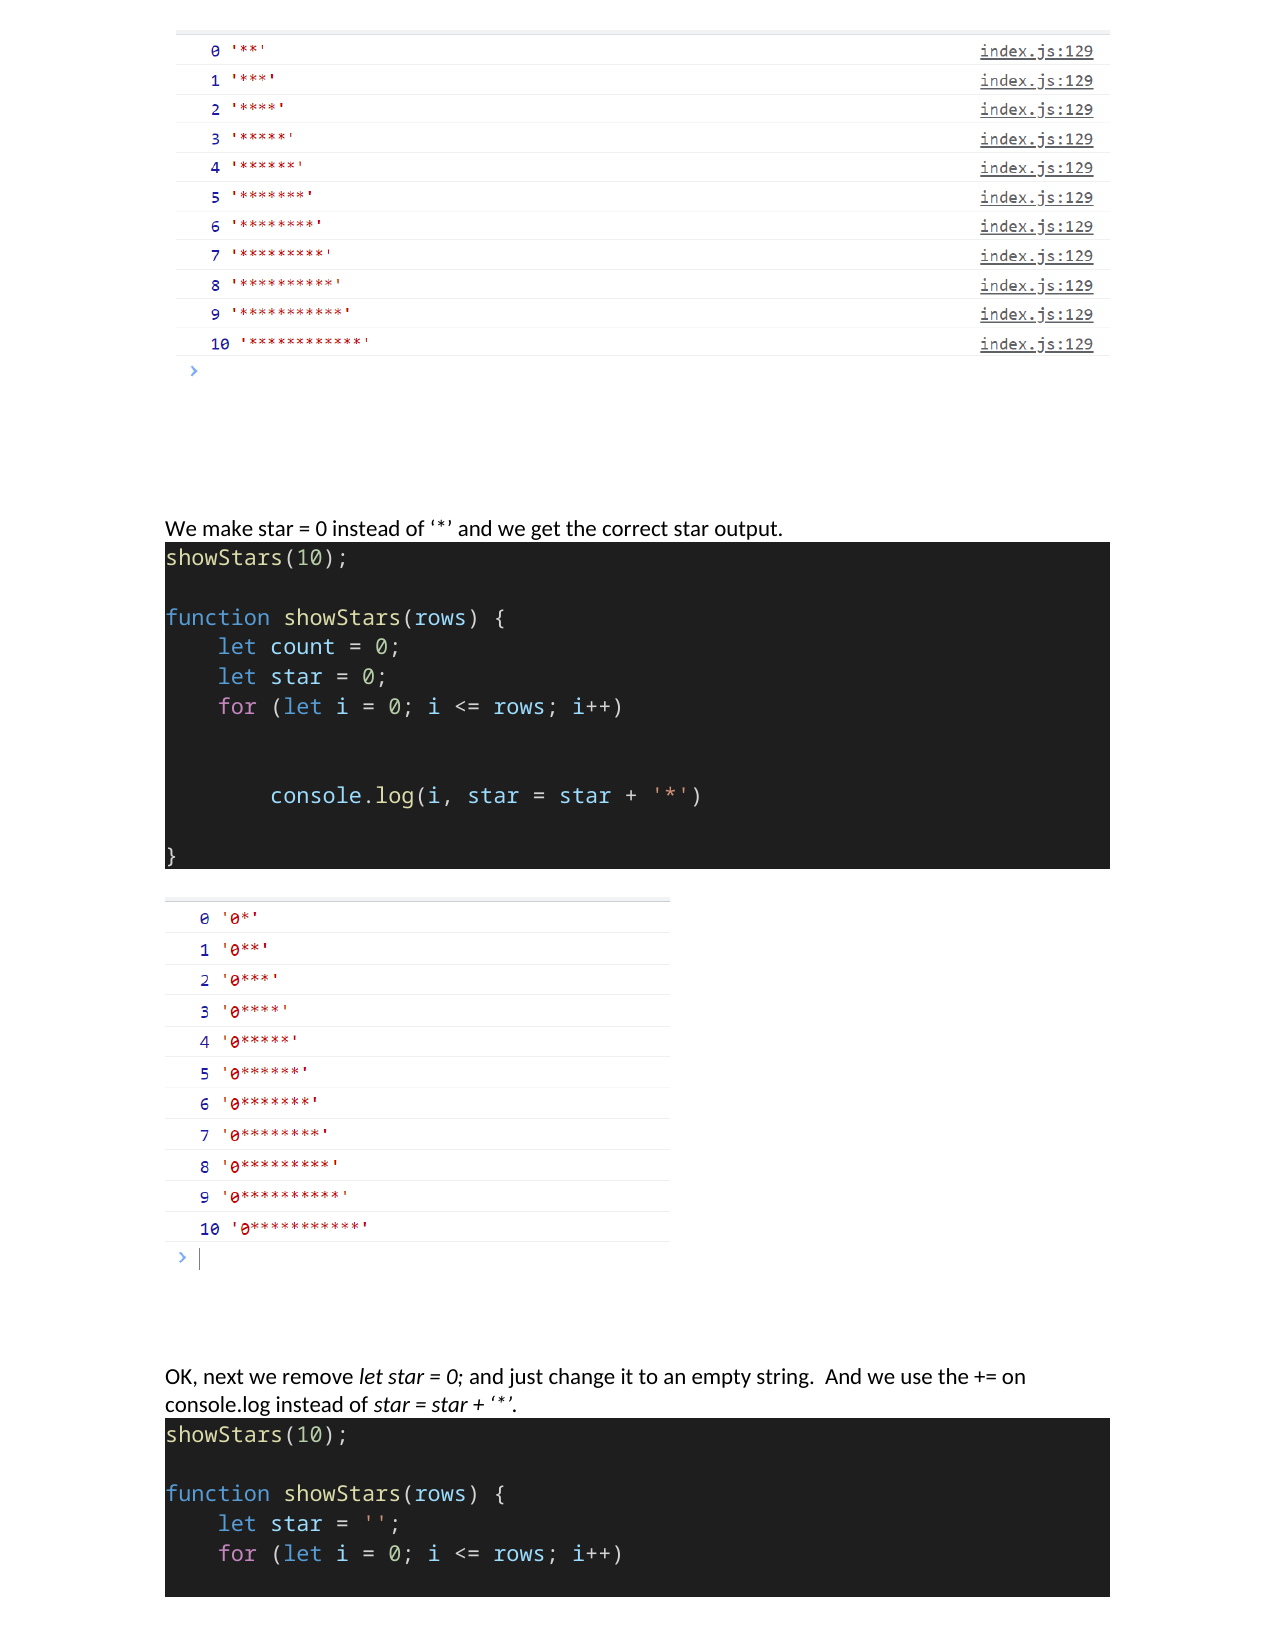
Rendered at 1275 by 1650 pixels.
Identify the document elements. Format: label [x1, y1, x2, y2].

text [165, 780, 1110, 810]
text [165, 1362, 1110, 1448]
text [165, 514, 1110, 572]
picture [165, 30, 1111, 377]
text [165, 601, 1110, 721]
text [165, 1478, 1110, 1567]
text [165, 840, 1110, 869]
picture [165, 897, 671, 1279]
